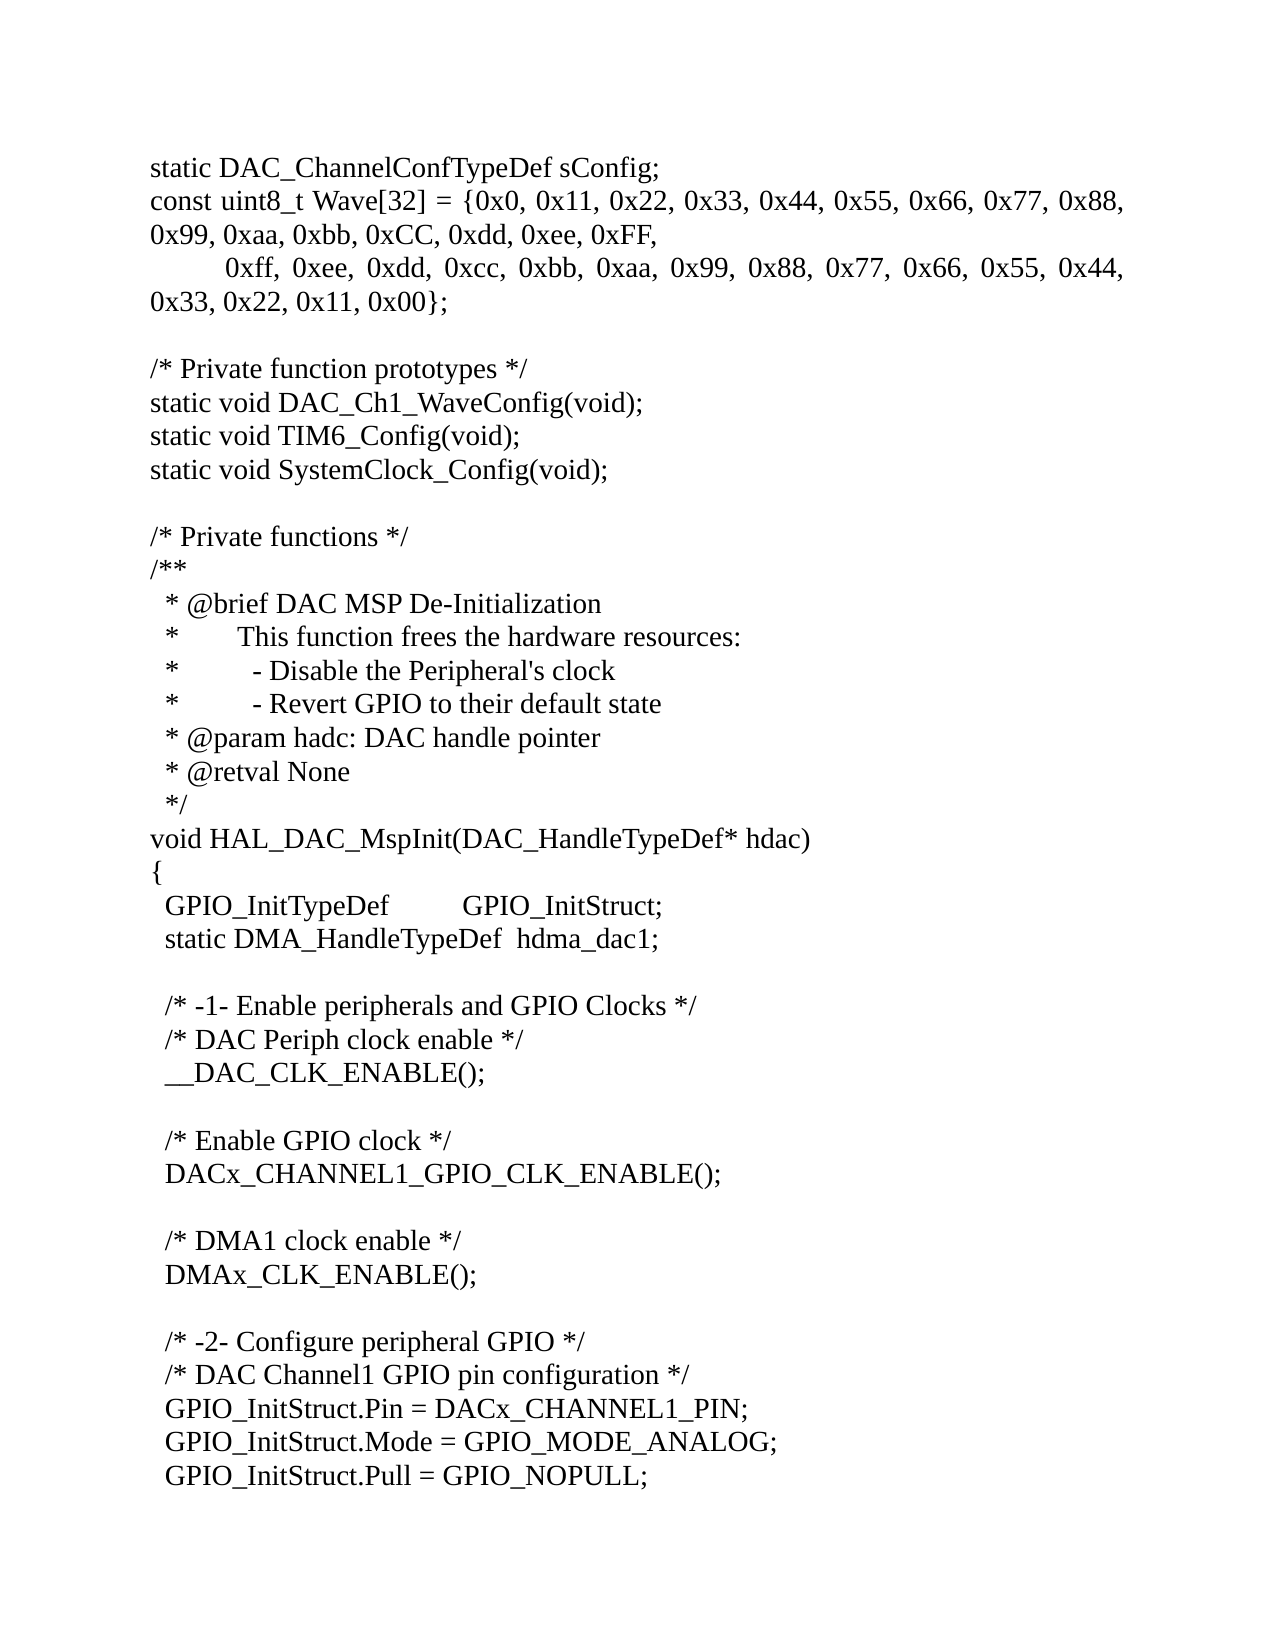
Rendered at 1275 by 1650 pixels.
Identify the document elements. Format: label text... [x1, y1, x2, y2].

text * @param hadc: DAC handle pointer [150, 720, 1125, 754]
text __DAC_CLK_ENABLE(); [150, 1056, 1125, 1089]
text GPIO_InitStruct.Pull = GPIO_NOPULL; [150, 1458, 1125, 1492]
text /* -1- Enable peripherals and GPIO Clocks */ [150, 988, 1125, 1022]
text { [150, 854, 1125, 888]
text const uint8_t Wave[32] = {0x0, 0x11, 0x22, 0x33, 0x44, 0x55, 0x66, 0x77, 0x88, 0x99, 0xaa, 0xbb, 0xCC, 0xdd, 0xee, 0xFF, 0xff, 0xee, 0xdd, 0xcc, 0xbb, 0xaa, 0x99, 0x88, 0x77, 0x66, 0x55, 0x44, 0x33, 0x22, 0x11, 0x00}; [150, 183, 1125, 318]
text */ [150, 787, 1125, 821]
text static void TIM6_Config(void); [150, 418, 1125, 452]
text * This function frees the hardware resources: [150, 619, 1125, 653]
text /* DAC Channel1 GPIO pin configuration */ [150, 1357, 1125, 1391]
text /* Private functions */ [150, 519, 1125, 552]
text DMAx_CLK_ENABLE(); [150, 1257, 1125, 1290]
text GPIO_InitTypeDef GPIO_InitStruct; [150, 888, 1125, 921]
text /* Private function prototypes */ [150, 351, 1125, 385]
text /* Enable GPIO clock */ [150, 1123, 1125, 1156]
text * - Revert GPIO to their default state [150, 687, 1125, 720]
text GPIO_InitStruct.Pin = DACx_CHANNEL1_PIN; [150, 1391, 1125, 1424]
text GPIO_InitStruct.Mode = GPIO_MODE_ANALOG; [150, 1424, 1125, 1458]
text * - Disable the Peripheral's clock [150, 653, 1125, 687]
text /* DMA1 clock enable */ [150, 1223, 1125, 1257]
text /** [150, 552, 1125, 586]
text static DAC_ChannelConfTypeDef sConfig; [150, 150, 1125, 183]
text DACx_CHANNEL1_GPIO_CLK_ENABLE(); [150, 1156, 1125, 1190]
text static void SystemClock_Config(void); [150, 452, 1125, 485]
text /* DAC Periph clock enable */ [150, 1022, 1125, 1056]
text static void DAC_Ch1_WaveConfig(void); [150, 385, 1125, 418]
text * @retval None [150, 754, 1125, 787]
text static DMA_HandleTypeDef hdma_dac1; [150, 921, 1125, 955]
text /* -2- Configure peripheral GPIO */ [150, 1324, 1125, 1357]
text * @brief DAC MSP De-Initialization [150, 586, 1125, 619]
text void HAL_DAC_MspInit(DAC_HandleTypeDef* hdac) [150, 821, 1125, 854]
